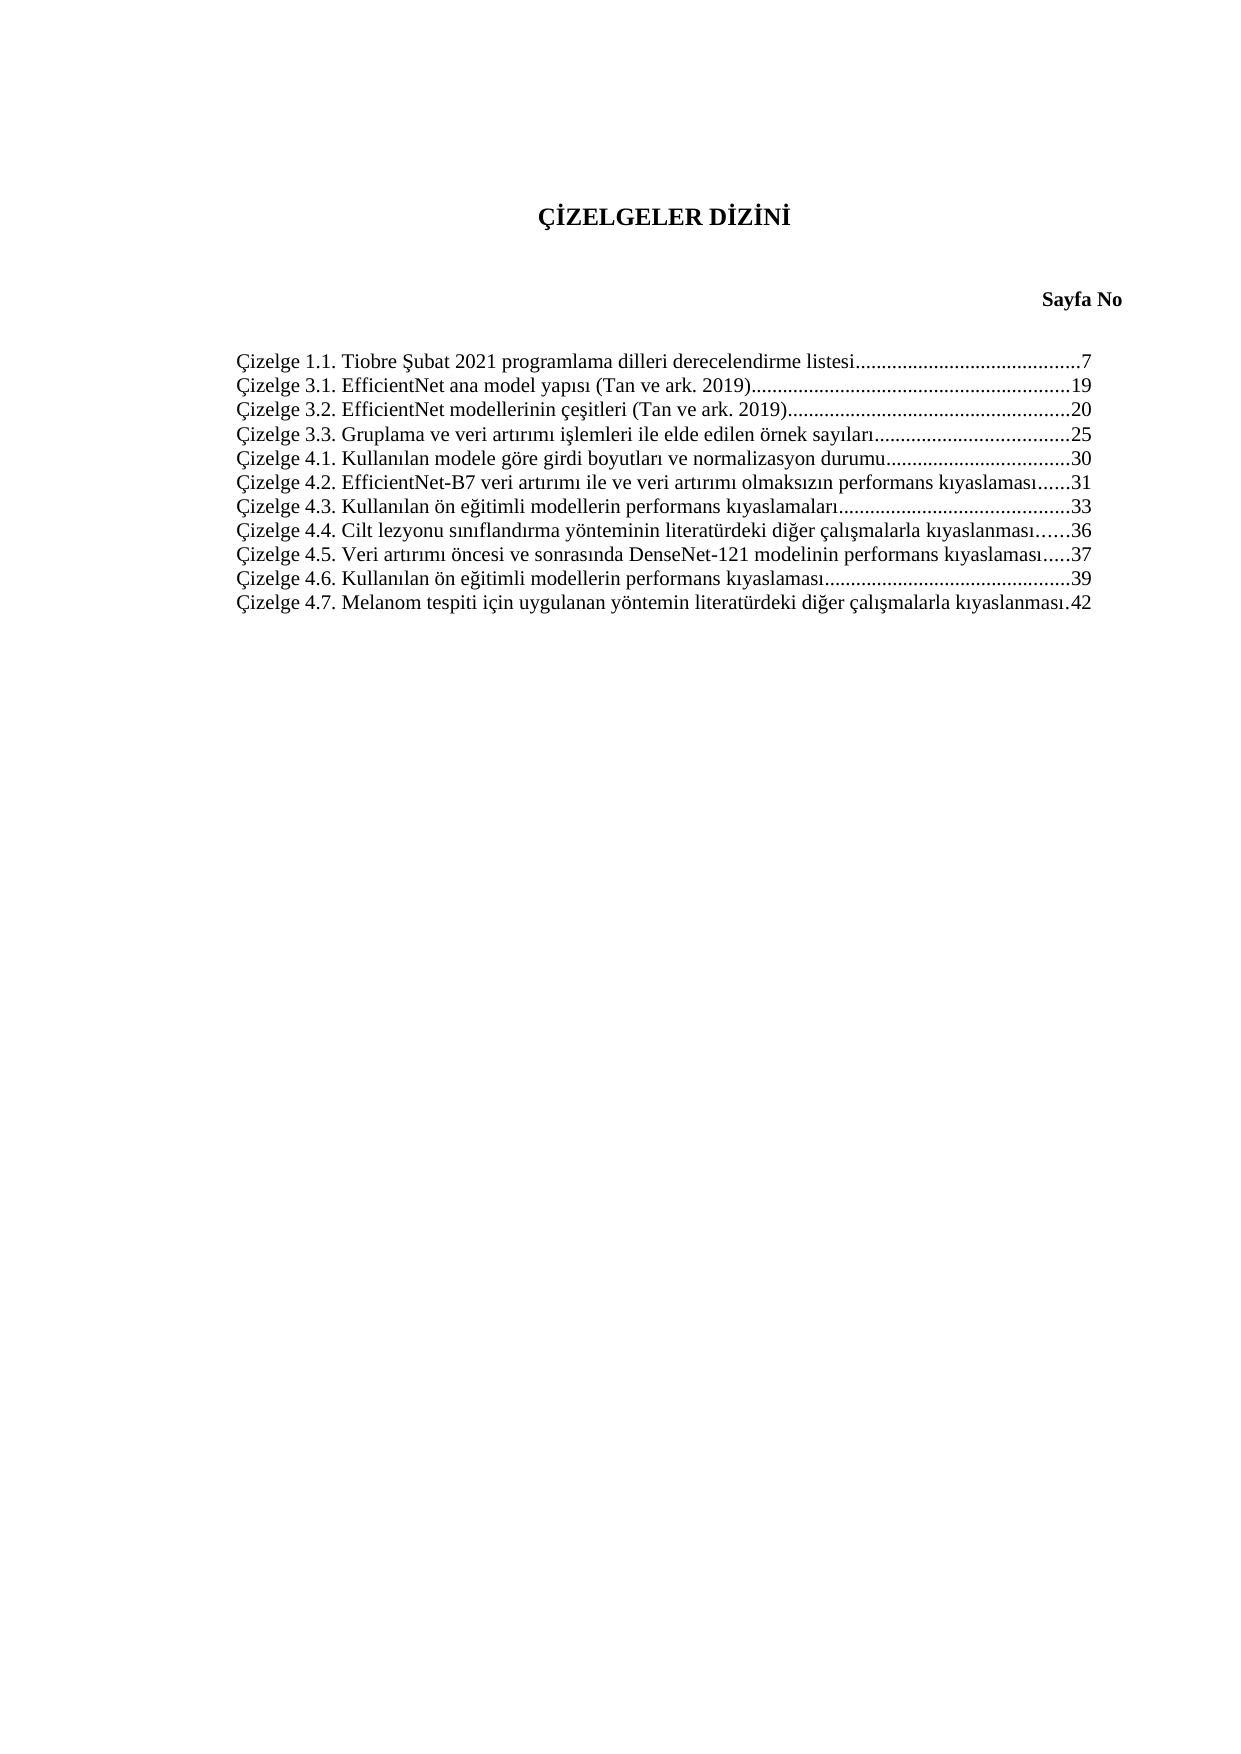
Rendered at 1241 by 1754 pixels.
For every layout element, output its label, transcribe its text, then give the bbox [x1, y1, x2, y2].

text Çizelge 3.1. EfficientNet ana model yapısı (Tan ve ark. 2019) 19 [236, 373, 1093, 397]
text Çizelge 1.1. Tiobre Şubat 2021 programlama dilleri derecelendirme listesi 7 [236, 349, 1093, 373]
text Çizelge 4.4. Cilt lezyonu sınıflandırma yönteminin literatürdeki diğer çalışmalarla kıyaslanması 36 [236, 518, 1093, 542]
text Sayfa No [236, 287, 1122, 311]
text Çizelge 3.3. Gruplama ve veri artırımı işlemleri ile elde edilen örnek sayıları 25 [236, 421, 1093, 446]
text Çizelge 4.1. Kullanılan modele göre girdi boyutları ve normalizasyon durumu 30 [236, 446, 1093, 469]
text Çizelge 4.5. Veri artırımı öncesi ve sonrasında DenseNet-121 modelinin performans kıyaslaması 37 [236, 542, 1093, 566]
text Çizelge 3.2. EfficientNet modellerinin çeşitleri (Tan ve ark. 2019) 20 [236, 397, 1093, 421]
text Çizelge 4.3. Kullanılan ön eğitimli modellerin performans kıyaslamaları 33 [236, 494, 1093, 518]
text Çizelge 4.2. EfficientNet-B7 veri artırımı ile ve veri artırımı olmaksızın performans kıyaslaması 31 [236, 469, 1093, 494]
text Çizelge 4.6. Kullanılan ön eğitimli modellerin performans kıyaslaması 39 [236, 566, 1093, 590]
subtitle ÇİZELGELER DİZİNİ [236, 202, 1093, 231]
text Çizelge 4.7. Melanom tespiti için uygulanan yöntemin literatürdeki diğer çalışmalarla kıyaslanması 42 [236, 590, 1093, 614]
